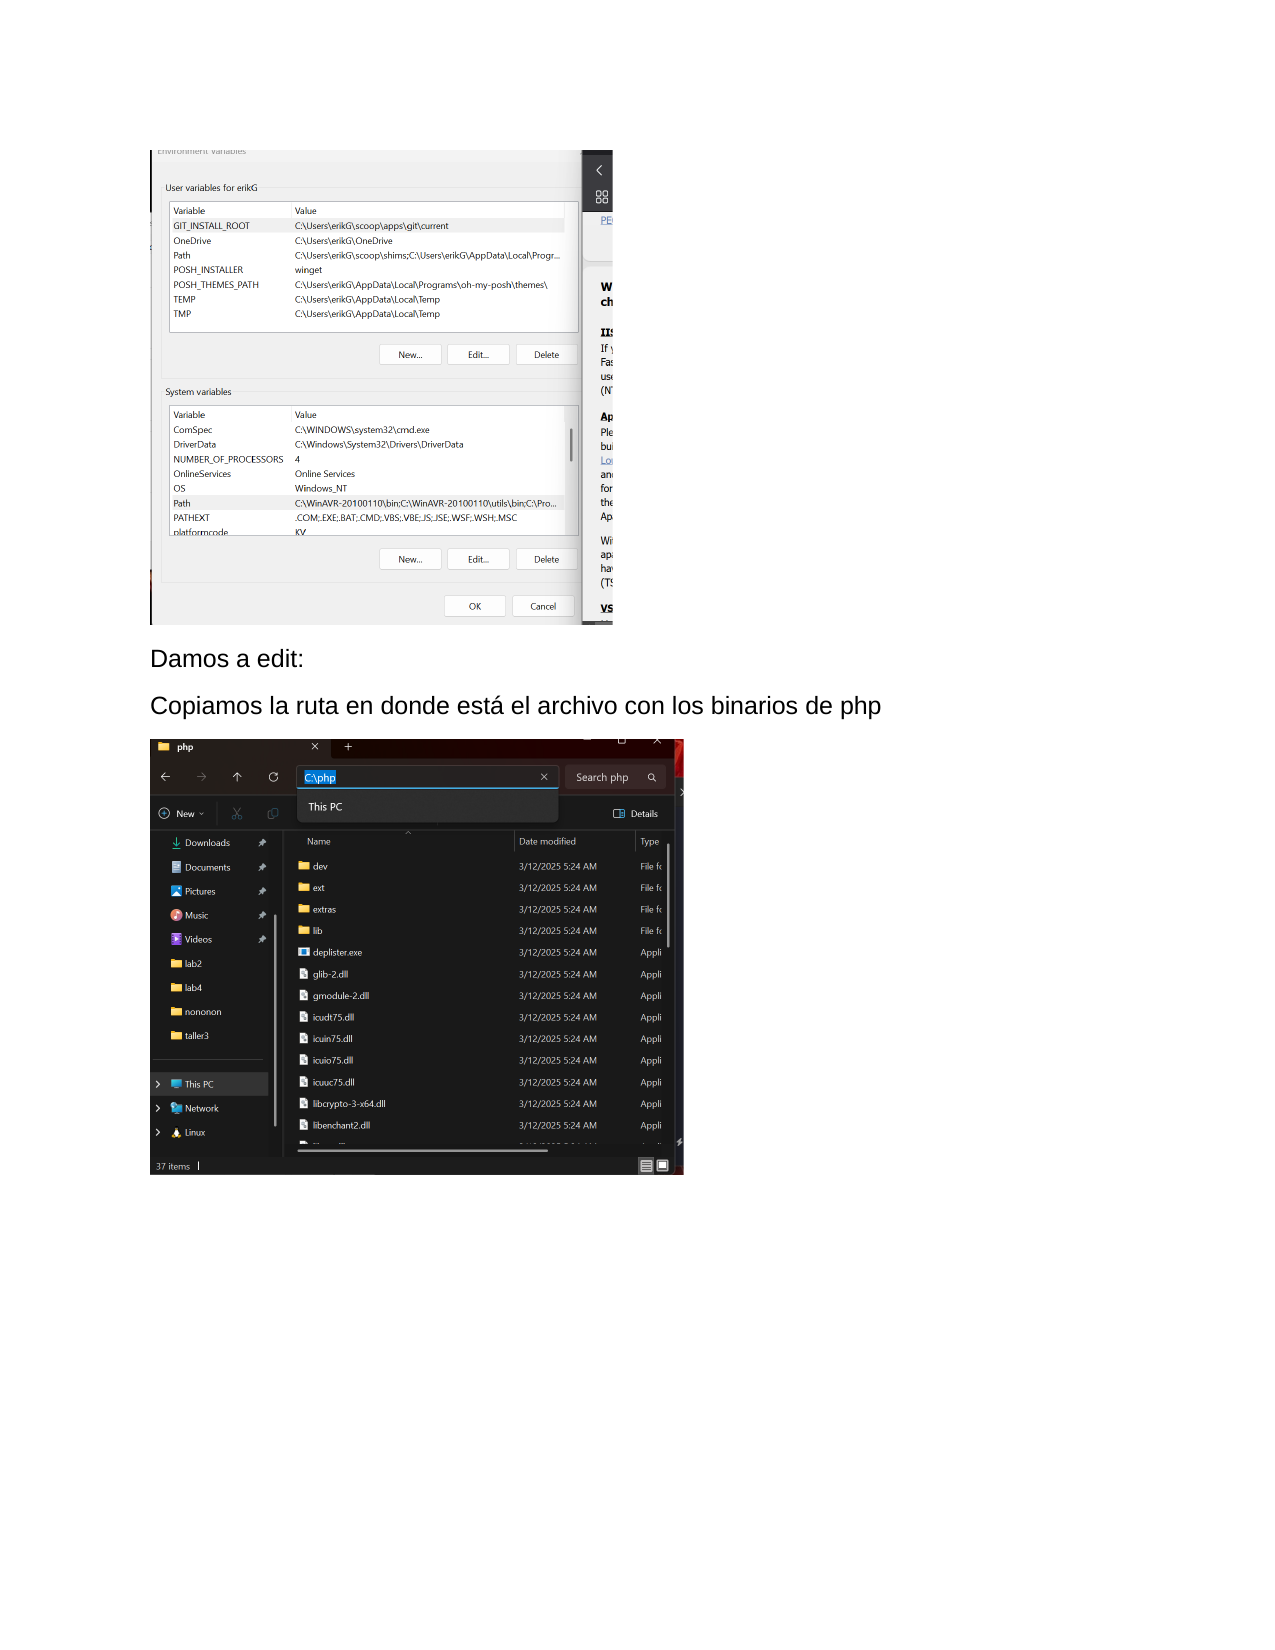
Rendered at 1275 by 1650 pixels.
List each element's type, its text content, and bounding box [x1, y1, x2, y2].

picture [150, 739, 684, 1175]
text Copiamos la ruta en donde está el archivo con los binarios de php [150, 691, 1125, 720]
picture [150, 150, 613, 625]
text Damos a edit: [150, 644, 1125, 672]
